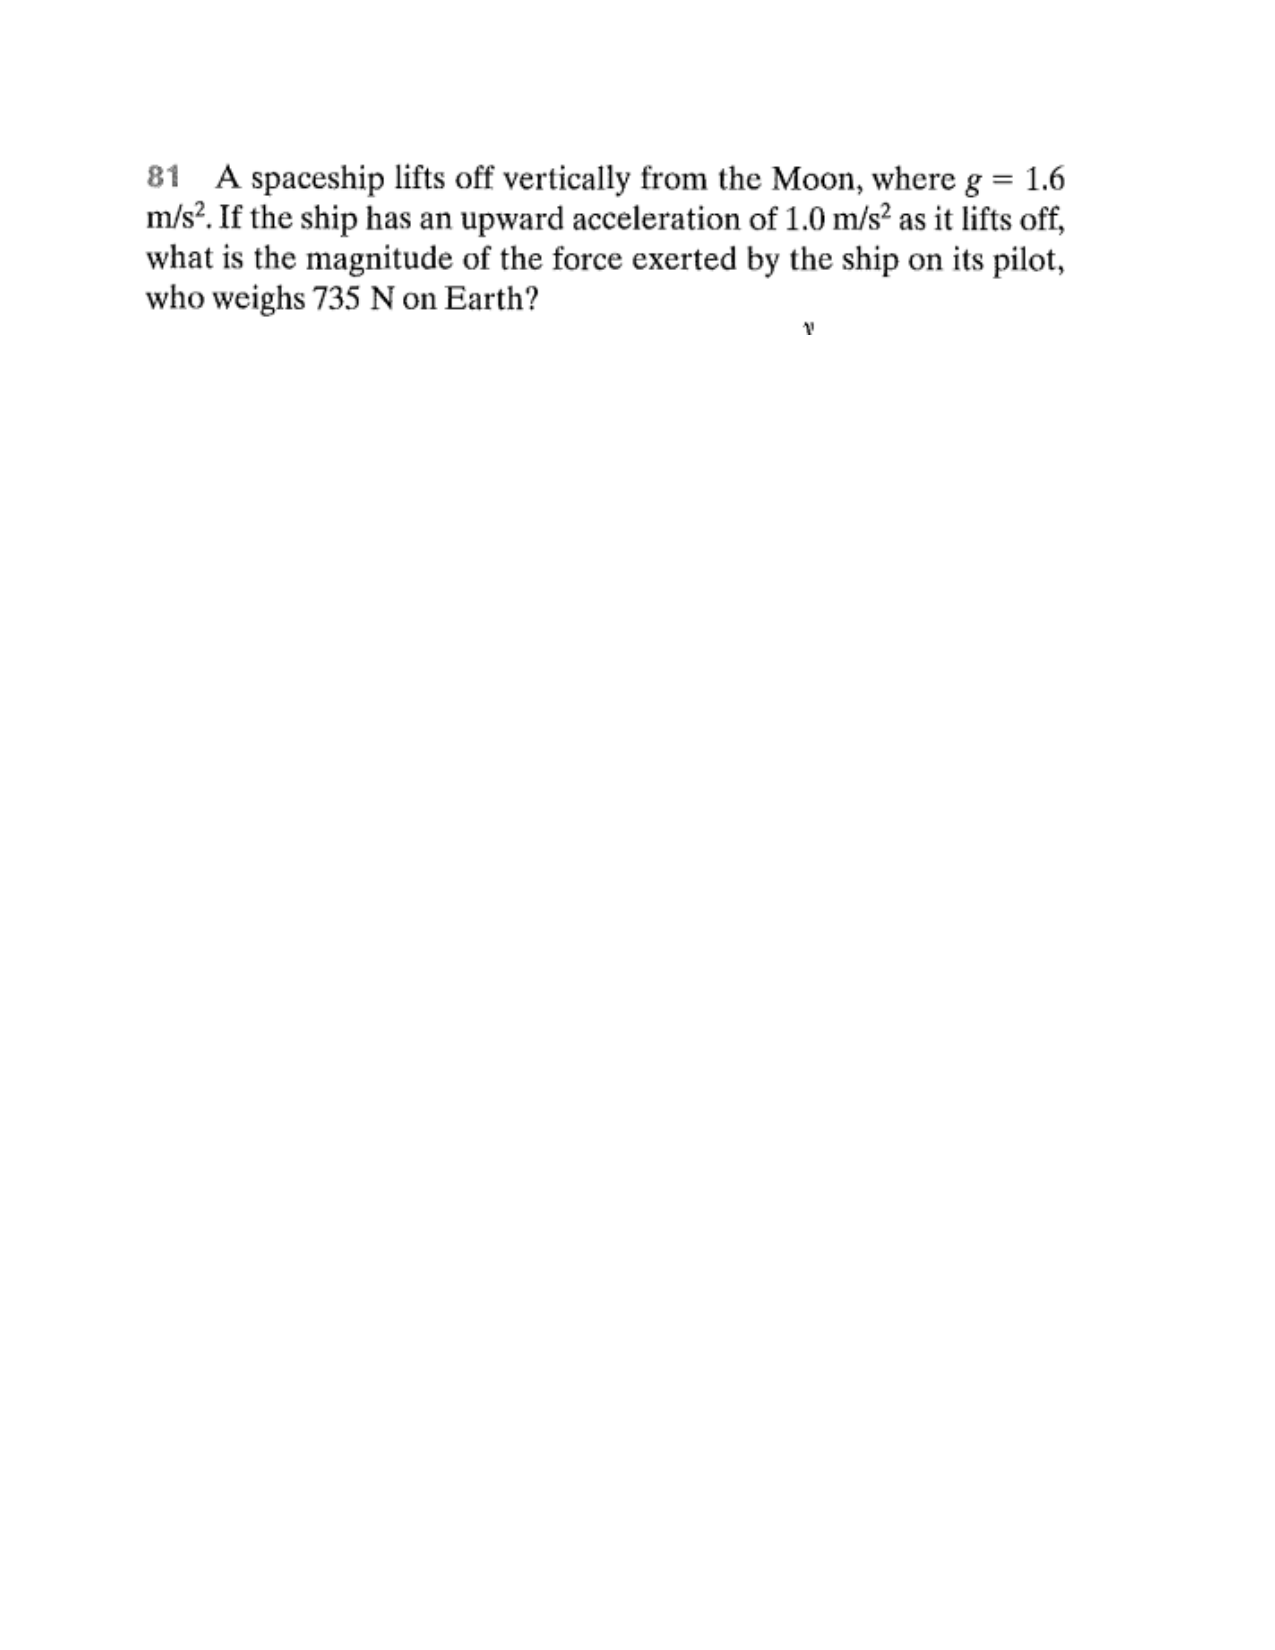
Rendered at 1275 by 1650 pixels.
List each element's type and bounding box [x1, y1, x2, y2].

picture [135, 150, 1098, 335]
